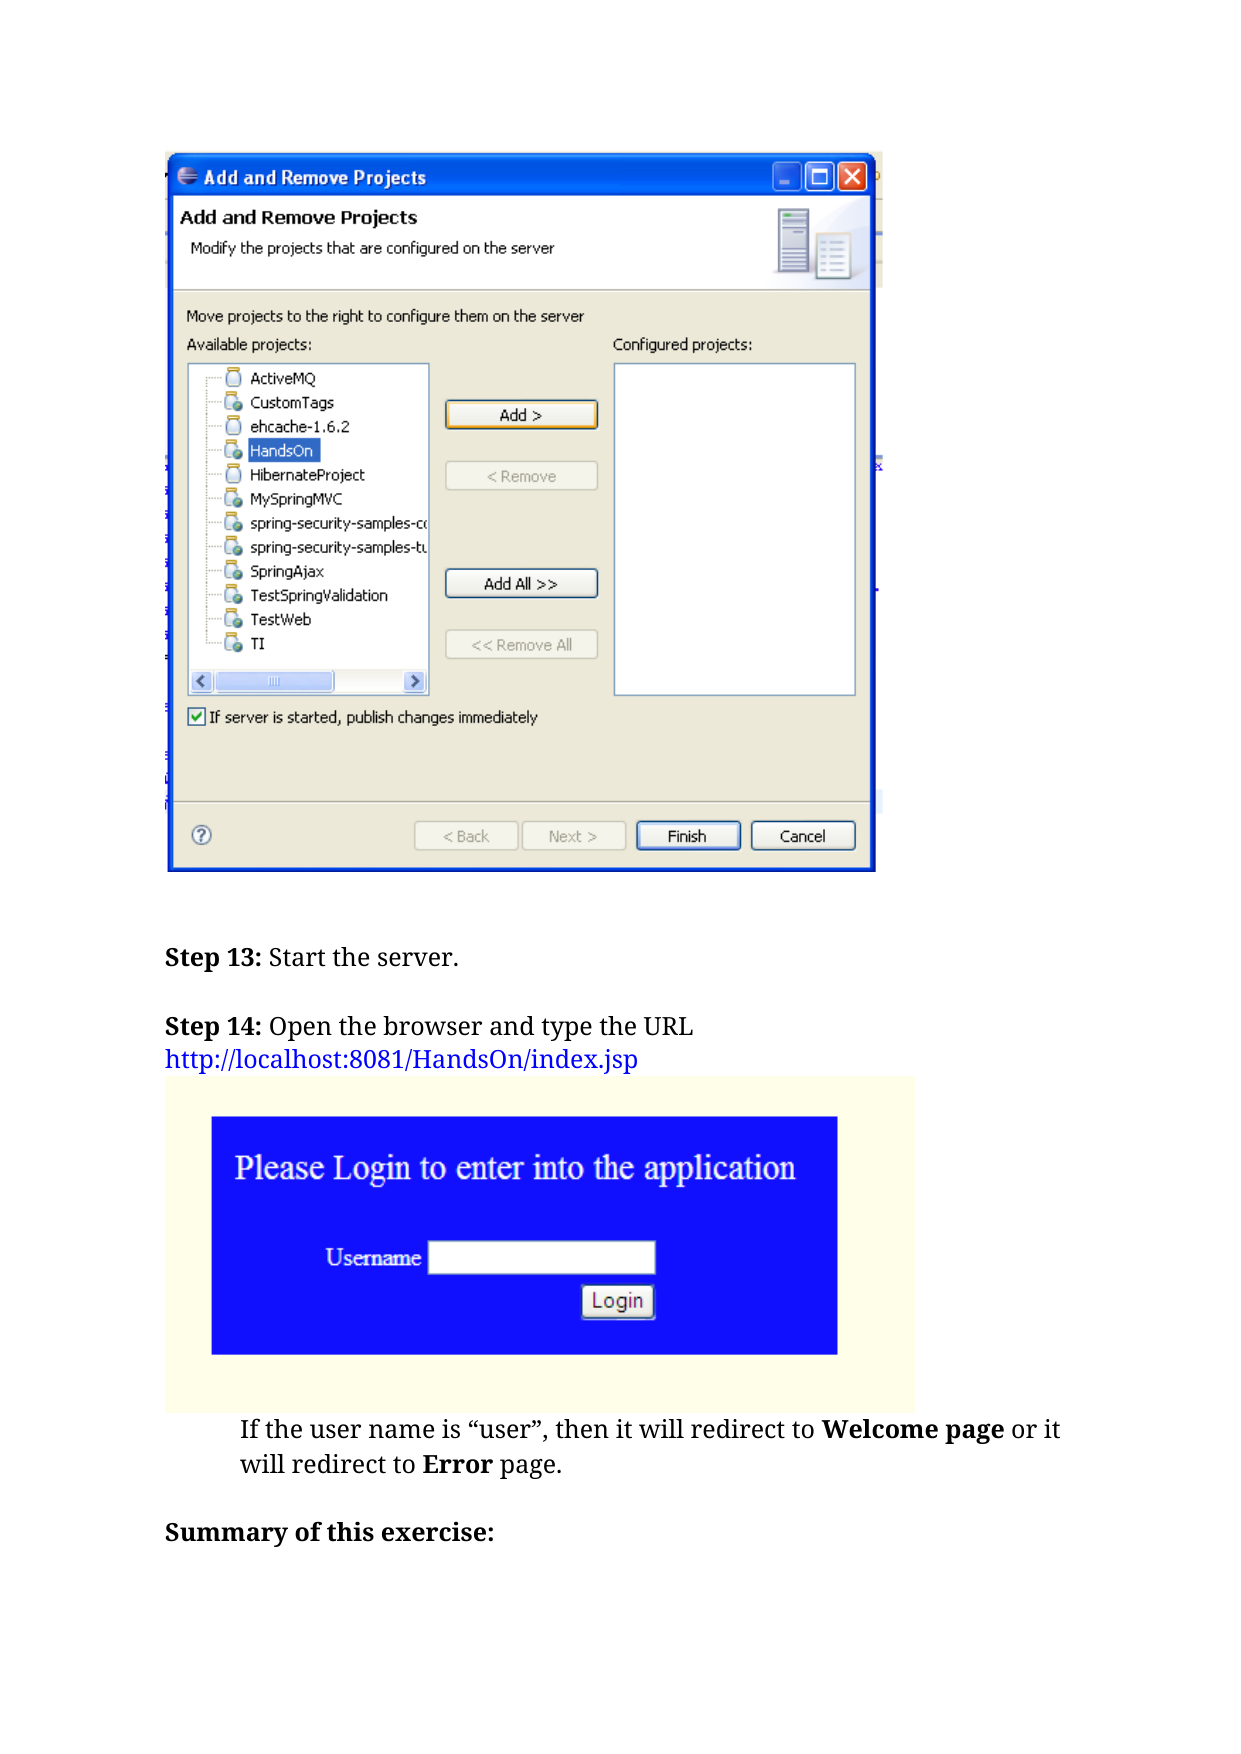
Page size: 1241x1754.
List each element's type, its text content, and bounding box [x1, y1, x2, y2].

picture [165, 1076, 915, 1413]
picture [165, 150, 883, 872]
list If the user name is “user”, then it will redirect to Welcome page or it will redirect to Error page. [240, 1412, 1075, 1480]
text Step 14: Open the browser and type the URL http://localhost:8081/HandsOn/index.jsp [165, 1008, 1075, 1076]
text Step 13: Start the server. [165, 940, 1075, 974]
text Summary of this exercise: [165, 1514, 1075, 1548]
